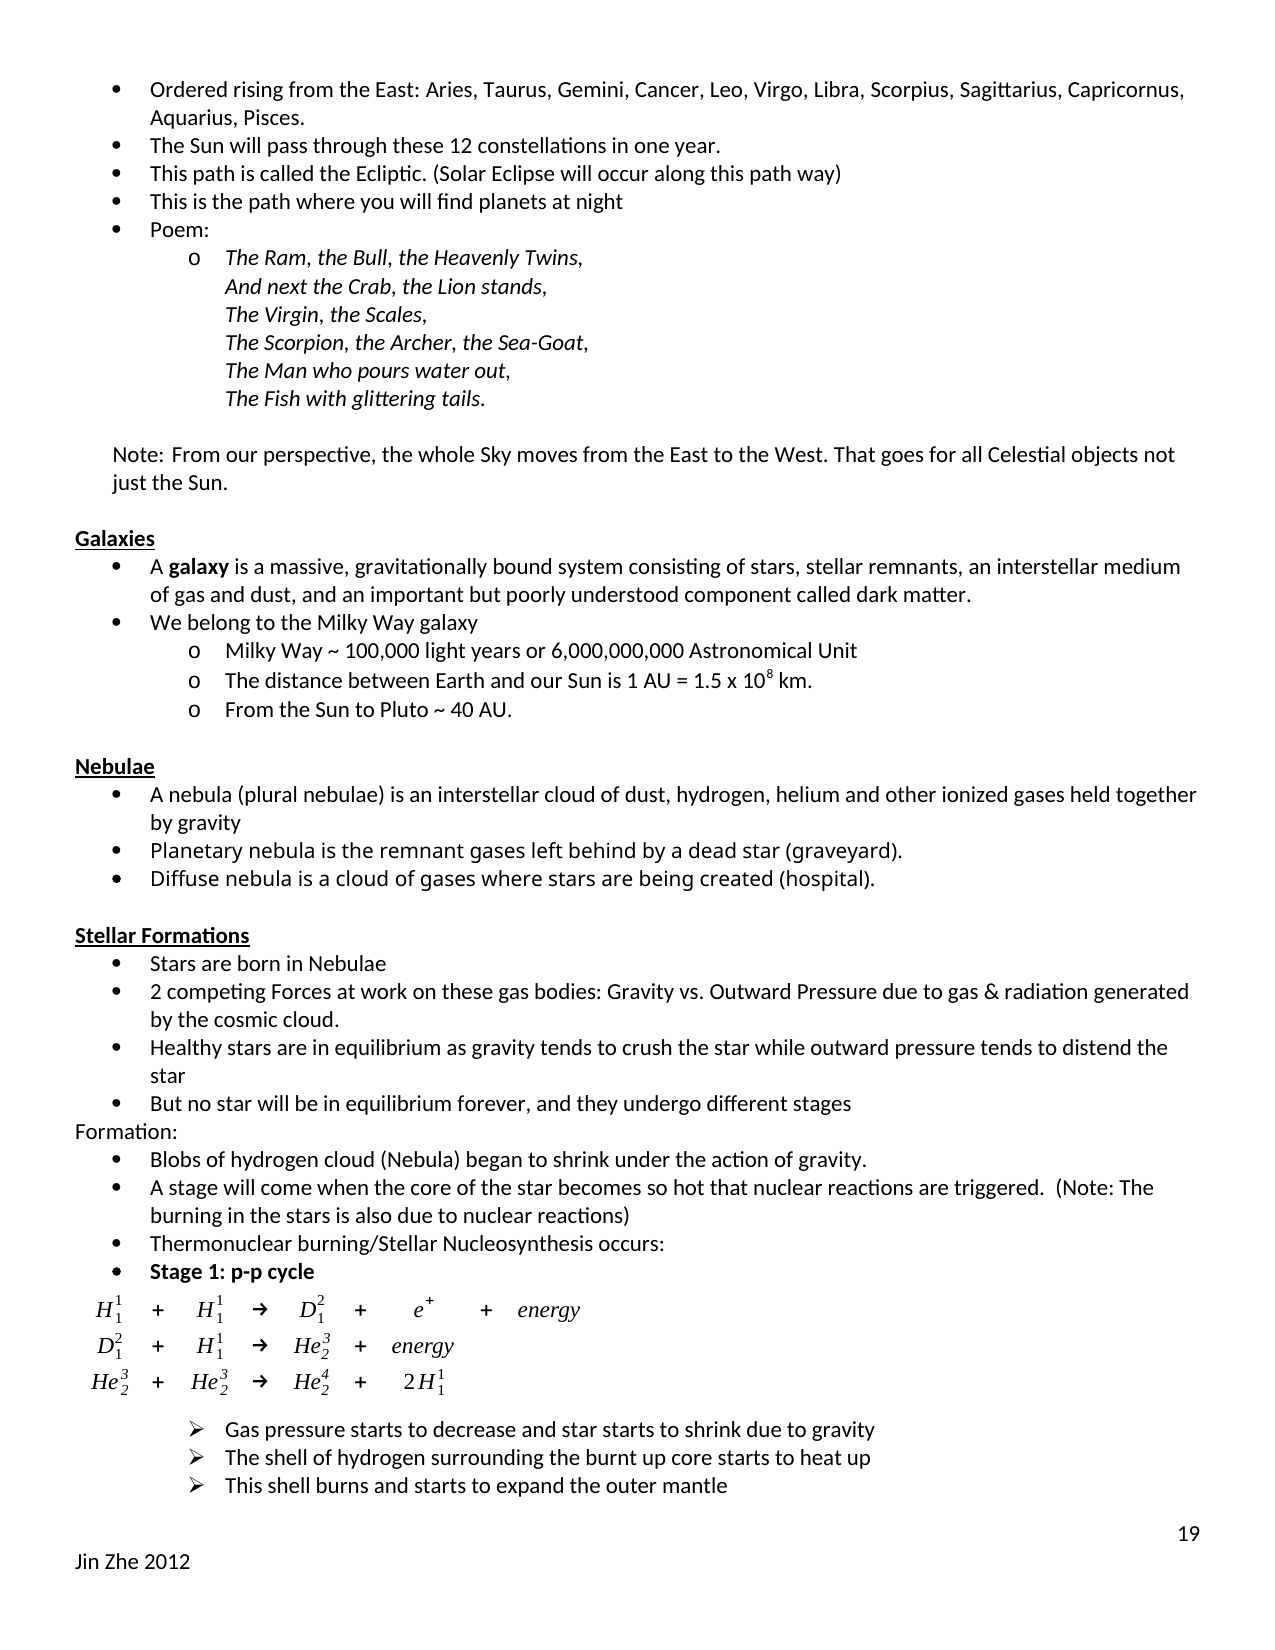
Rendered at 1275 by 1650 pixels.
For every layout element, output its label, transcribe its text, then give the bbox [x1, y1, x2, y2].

list Milky Way ~ 100,000 light years or 6,000,000,000 Astronomical Unit [187, 637, 1200, 666]
text Note: From our perspective, the whole Sky moves from the East to the West. That goes for all Celestial objects not just the Sun. [112, 440, 1200, 496]
text Galaxies [75, 524, 1200, 552]
text Nebulae [75, 752, 1200, 780]
text Formation: [75, 1117, 1200, 1145]
list Diffuse nebula is a cloud of gases where stars are being created (hospital). [112, 864, 1200, 921]
list This path is called the Ecliptic. (Solar Eclipse will occur along this path way) [112, 159, 1200, 187]
list A stage will come when the core of the star becomes so hot that nuclear reactions are triggered. (Note: The burning in the stars is also due to nuclear reactions) [112, 1173, 1200, 1229]
list The Ram, the Bull, the Heavenly Twins, And next the Crab, the Lion stands, The Virgin, the Scales, The Scorpion, the Archer, the Sea-Goat, The Man who pours water out, The Fish with glittering tails. [187, 243, 1200, 412]
list The shell of hydrogen surrounding the burnt up core starts to heat up [187, 1443, 1200, 1471]
list Stars are born in Nebulae [112, 949, 1200, 977]
text Stellar Formations [75, 921, 1200, 949]
list Blobs of hydrogen cloud (Nebula) began to shrink under the action of gravity. [112, 1145, 1200, 1173]
list The Sun will pass through these 12 constellations in one year. [112, 131, 1200, 159]
list A nebula (plural nebulae) is an interstellar cloud of dust, hydrogen, helium and other ionized gases held together by gravity [112, 780, 1200, 836]
list This shell burns and starts to expand the outer mantle [187, 1471, 1200, 1499]
list Planetary nebula is the remnant gases left behind by a dead star (graveyard). [112, 836, 1200, 864]
list Poem: [112, 215, 1200, 243]
list Gas pressure starts to decrease and star starts to shrink due to gravity [187, 1415, 1200, 1443]
list Ordered rising from the East: Aries, Taurus, Gemini, Cancer, Leo, Virgo, Libra, Scorpius, Sagittarius, Capricornus, Aquarius, Pisces. [112, 75, 1200, 131]
list We belong to the Milky Way galaxy [112, 608, 1200, 637]
list Stage 1: p-p cycle [112, 1257, 1200, 1285]
list Healthy stars are in equilibrium as gravity tends to crush the star while outward pressure tends to distend the star [112, 1033, 1200, 1089]
list 2 competing Forces at work on these gas bodies: Gravity vs. Outward Pressure due to gas & radiation generated by the cosmic cloud. [112, 977, 1200, 1033]
list This is the path where you will find planets at night [112, 187, 1200, 215]
list But no star will be in equilibrium forever, and they undergo different stages [112, 1089, 1200, 1117]
list The distance between Earth and our Sun is 1 AU = 1.5 x 108 km. [187, 666, 1200, 695]
list From the Sun to Pluto ~ 40 AU. [187, 695, 1200, 724]
list A galaxy is a massive, gravitationally bound system consisting of stars, stellar remnants, an interstellar medium of gas and dust, and an important but poorly understood component called dark matter. [112, 552, 1200, 608]
list Thermonuclear burning/Stellar Nucleosynthesis occurs: [112, 1229, 1200, 1257]
